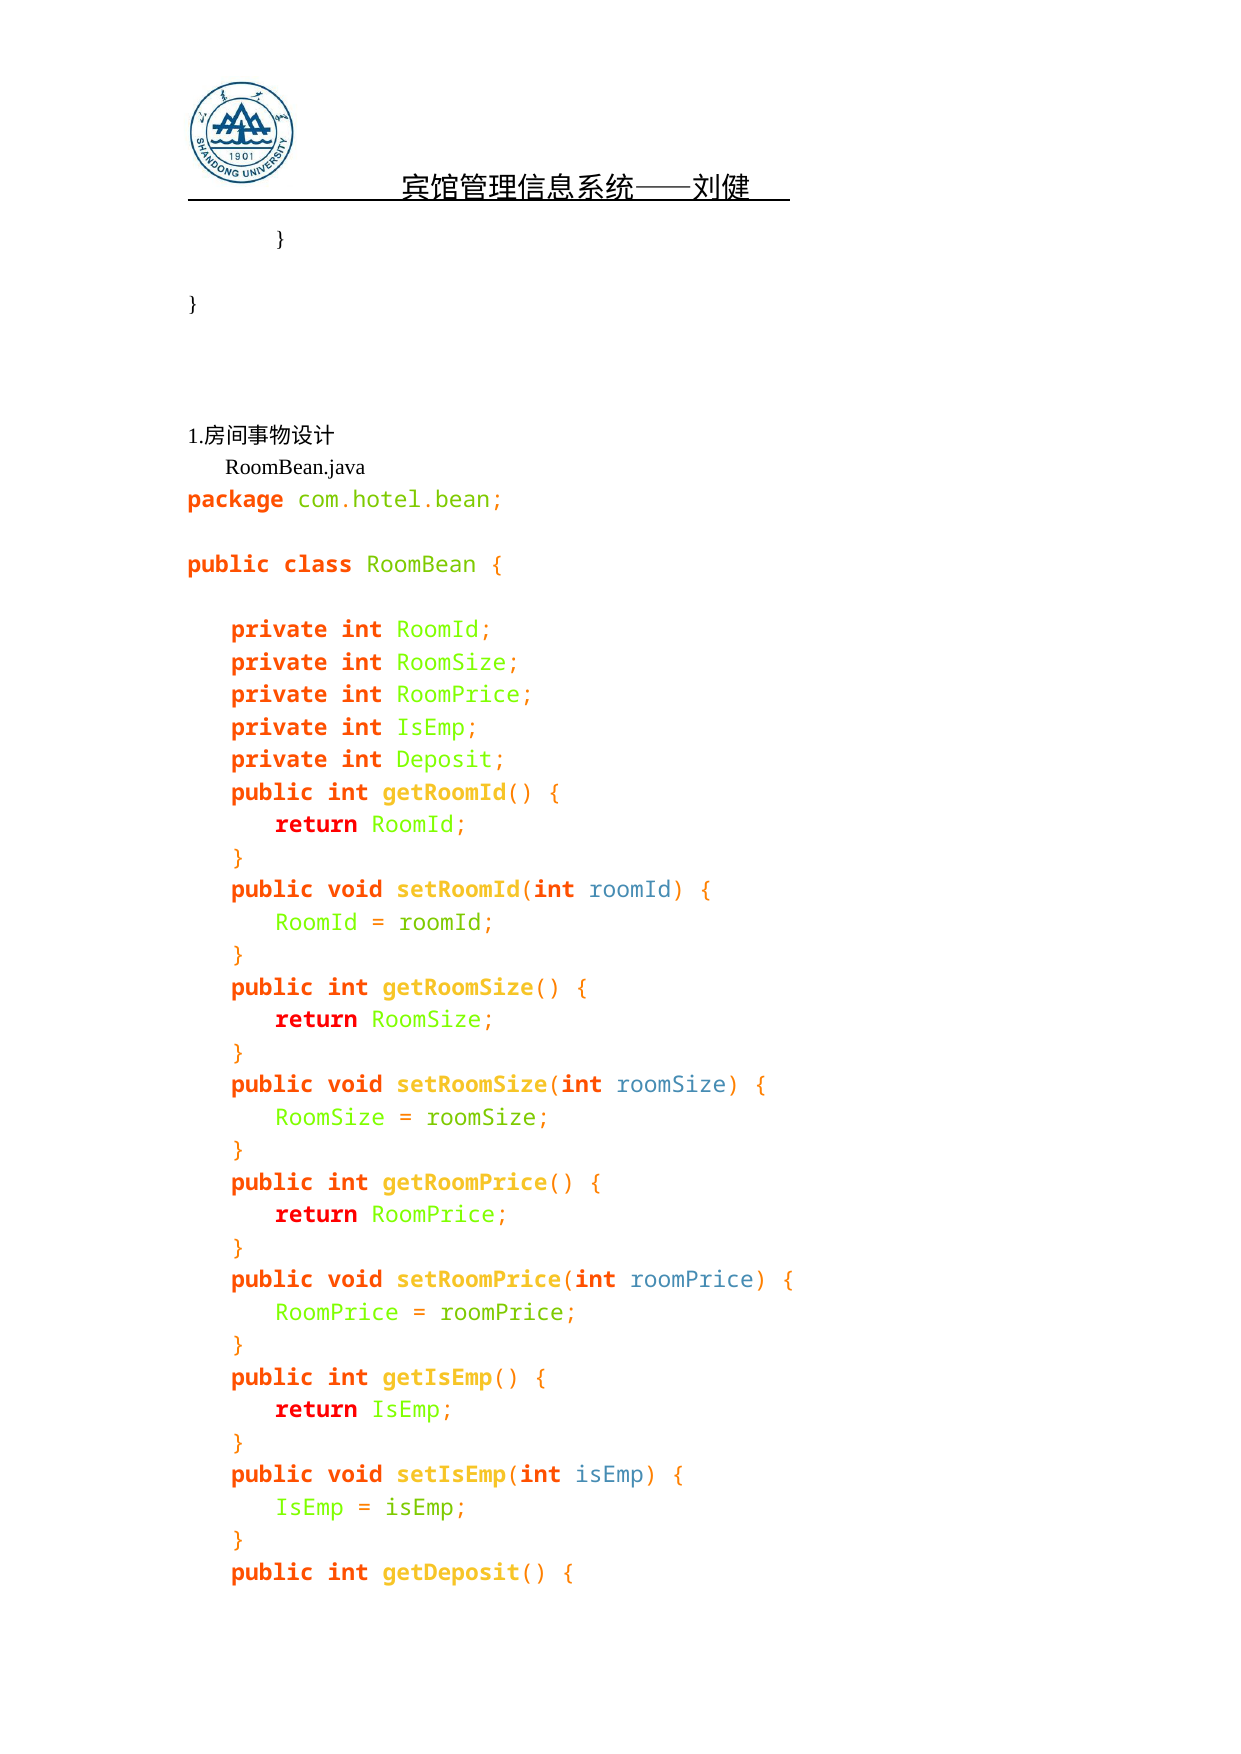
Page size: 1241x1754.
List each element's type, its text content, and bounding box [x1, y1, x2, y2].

text private int RoomSize; [187, 645, 1053, 678]
text } [187, 1328, 1053, 1360]
text private int RoomPrice; [187, 678, 1053, 710]
text return RoomId; [187, 808, 1053, 840]
text private int Deposit; [187, 743, 1053, 775]
text return IsEmp; [187, 1393, 1053, 1425]
text } [187, 1523, 1053, 1555]
text public void setRoomSize(int roomSize) { [187, 1068, 1053, 1100]
text public void setRoomPrice(int roomPrice) { [187, 1263, 1053, 1295]
text return RoomPrice; [187, 1198, 1053, 1230]
text } [187, 840, 1053, 873]
text IsEmp = isEmp; [187, 1490, 1053, 1523]
text public int getRoomSize() { [187, 970, 1053, 1003]
text } [187, 1230, 1053, 1263]
text } [187, 1425, 1053, 1458]
text public class RoomBean { [187, 548, 1053, 580]
text package com.hotel.bean; [187, 483, 1053, 515]
text } [187, 938, 1053, 970]
text public int getRoomId() { [187, 775, 1053, 808]
text } [187, 1035, 1053, 1068]
text } [187, 223, 1053, 255]
text return RoomSize; [187, 1003, 1053, 1035]
list RoomBean.java [225, 450, 1053, 483]
picture [183, 76, 300, 189]
text public int getIsEmp() { [187, 1360, 1053, 1393]
text public int getDeposit() { [187, 1555, 1053, 1588]
text public void setRoomId(int roomId) { [187, 873, 1053, 905]
text private int RoomId; [187, 613, 1053, 645]
text RoomPrice = roomPrice; [187, 1295, 1053, 1328]
text } [187, 1133, 1053, 1165]
text private int IsEmp; [187, 710, 1053, 743]
text public void setIsEmp(int isEmp) { [187, 1458, 1053, 1490]
text public int getRoomPrice() { [187, 1165, 1053, 1198]
text } [187, 288, 1053, 320]
text 1.房间事物设计 [187, 418, 1053, 450]
text RoomId = roomId; [187, 905, 1053, 938]
text RoomSize = roomSize; [187, 1100, 1053, 1133]
